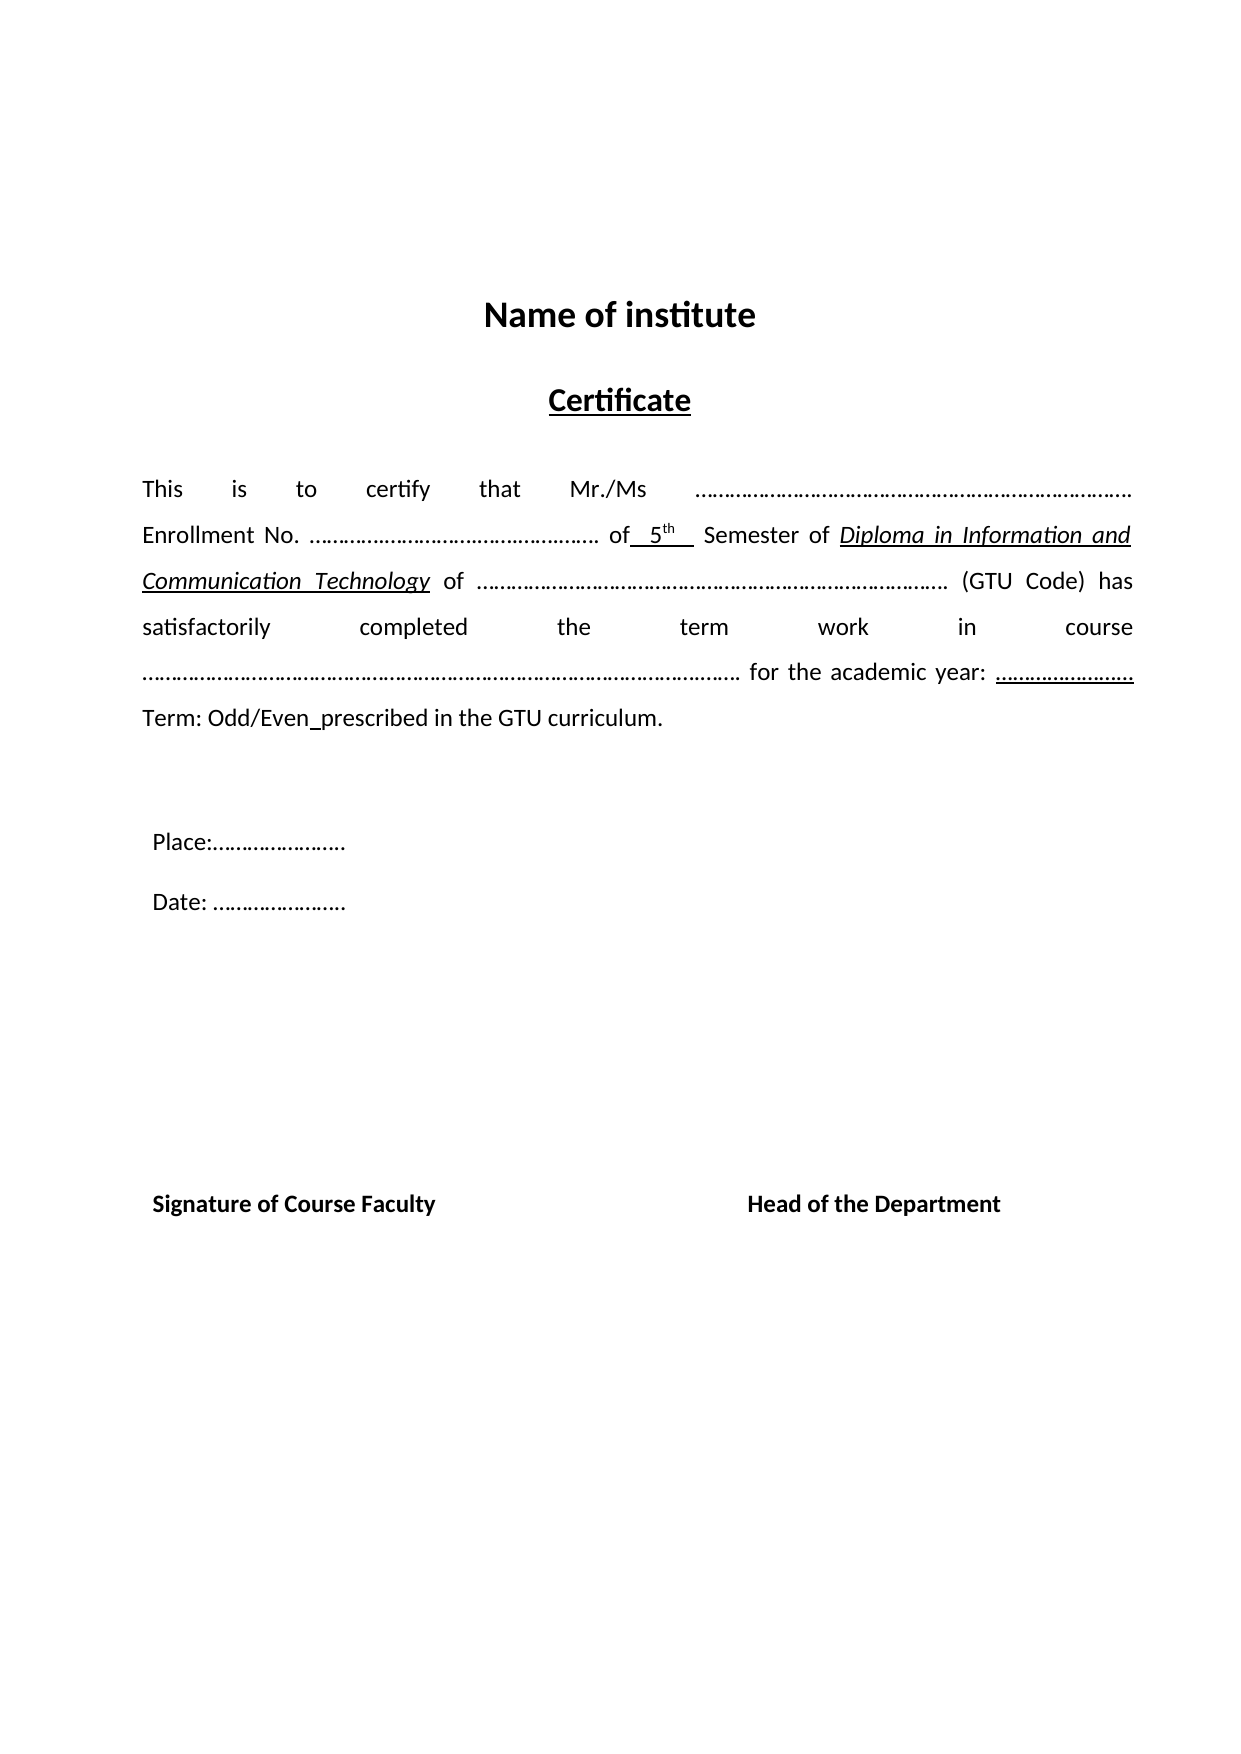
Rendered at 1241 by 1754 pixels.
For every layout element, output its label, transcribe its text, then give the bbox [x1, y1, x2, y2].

text This is to certify that Mr./Ms …………………………………………………………………. Enrollment No. ………….…………….…….…….……. of 5th Semester of Diploma in Information and Communication Technology of ………………………………………………………………………. (GTU Code) has satisfactorily completed the term work in course …………………………………………………………………………………….……. for the academic year: …………………… Term: Odd/Even prescribed in the GTU curriculum. [142, 473, 1134, 733]
text Certificate [112, 379, 1127, 419]
text Place:………………….. [152, 826, 1128, 857]
text Date: ………………….. [152, 886, 1128, 916]
text Name of institute [112, 291, 1127, 337]
text Signature of Course Faculty Head of the Department [152, 1188, 1128, 1218]
